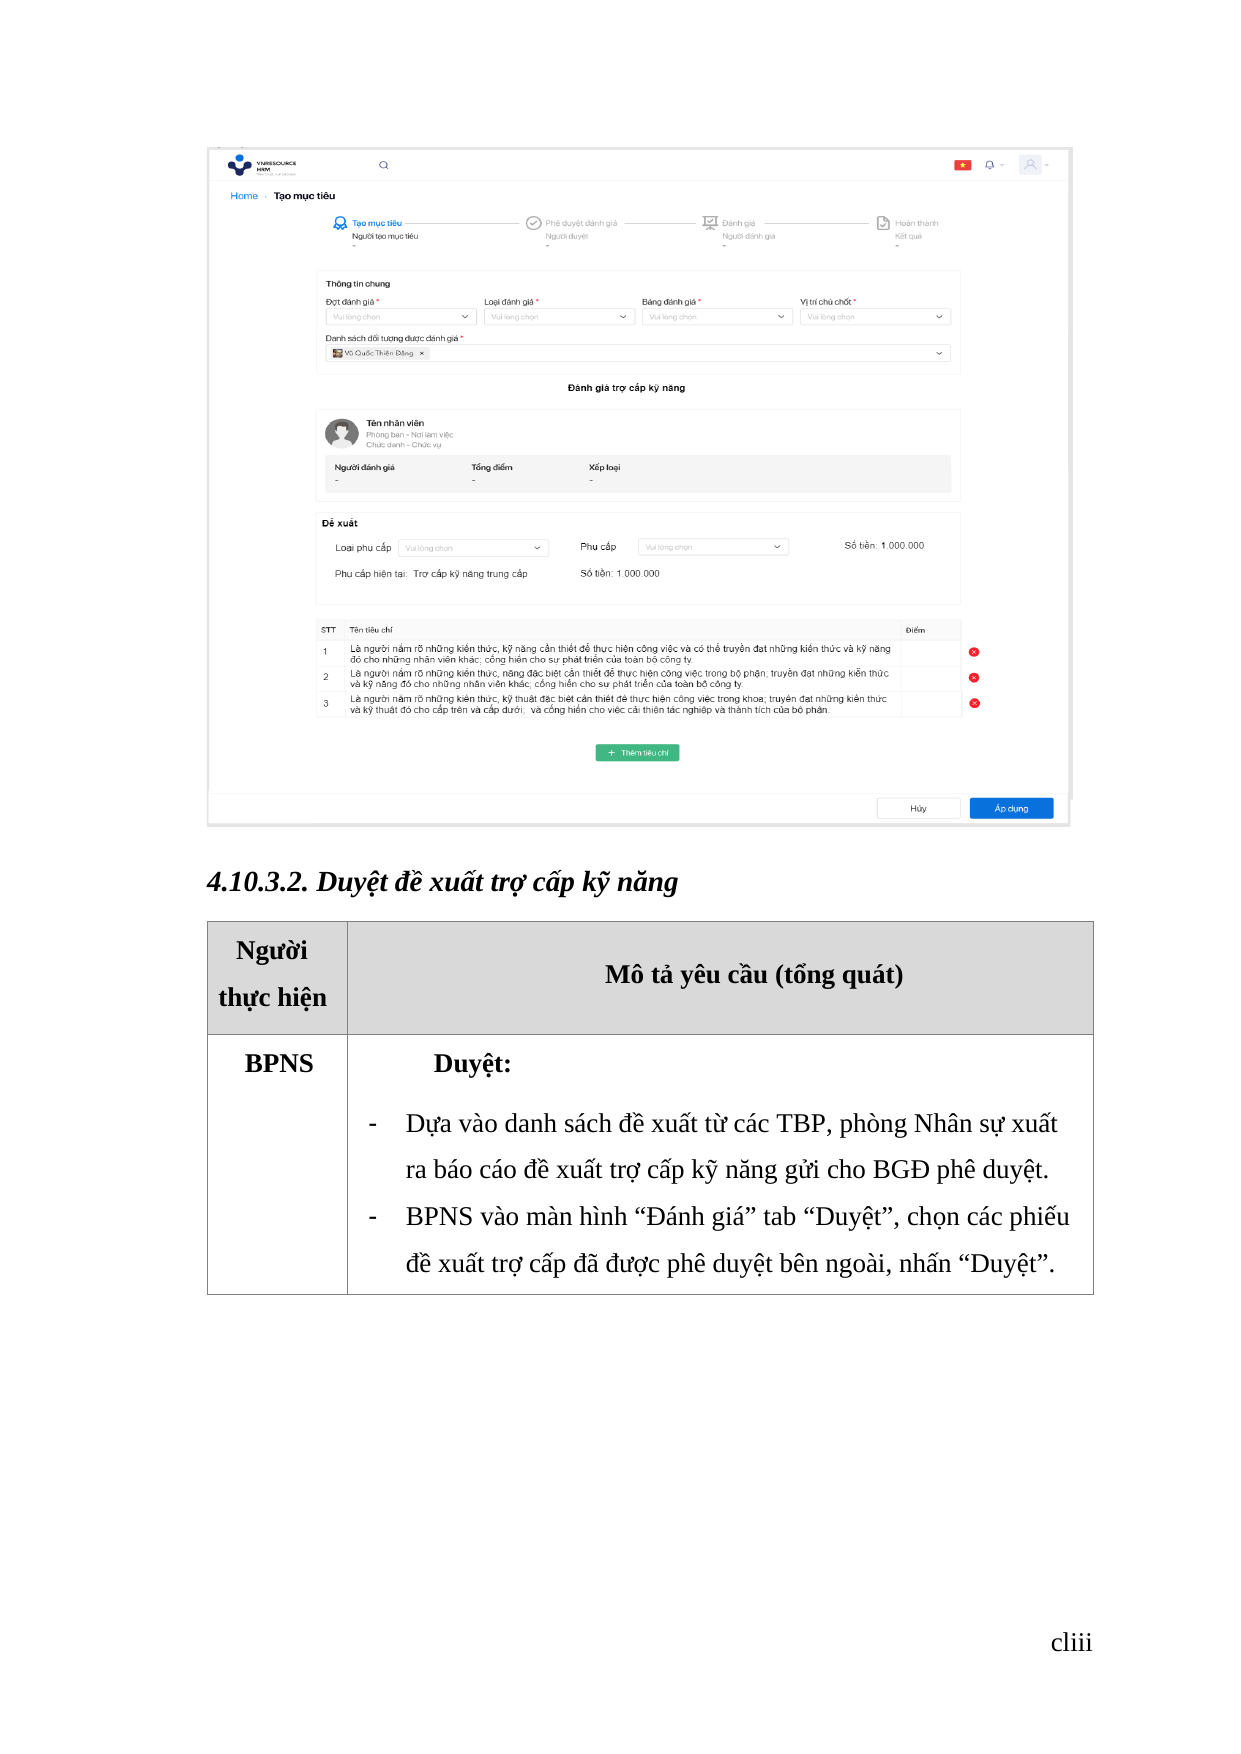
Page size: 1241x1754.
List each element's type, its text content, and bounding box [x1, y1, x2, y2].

subtitle 4.10.3.2. Duyệt đề xuất trợ cấp kỹ năng [207, 864, 1092, 898]
table_cell Duyệt: Dựa vào danh sách đề xuất từ các TBP, phòng Nhân sự xuất ra báo cáo đề xuất trợ cấp kỹ năng gửi cho BGĐ phê duyệt. BPNS vào màn hình “Đánh giá” tab “Duyệt”, chọn các phiếu đề xuất trợ cấp đã được phê duyệt bên ngoài, nhấn “Duyệt”. [348, 1035, 1093, 1294]
picture [206, 147, 1091, 843]
table_header Mô tả yêu cầu (tổng quát) [348, 922, 1093, 1034]
table_header Người thực hiện [208, 922, 347, 1034]
table_cell BPNS [208, 1035, 347, 1294]
